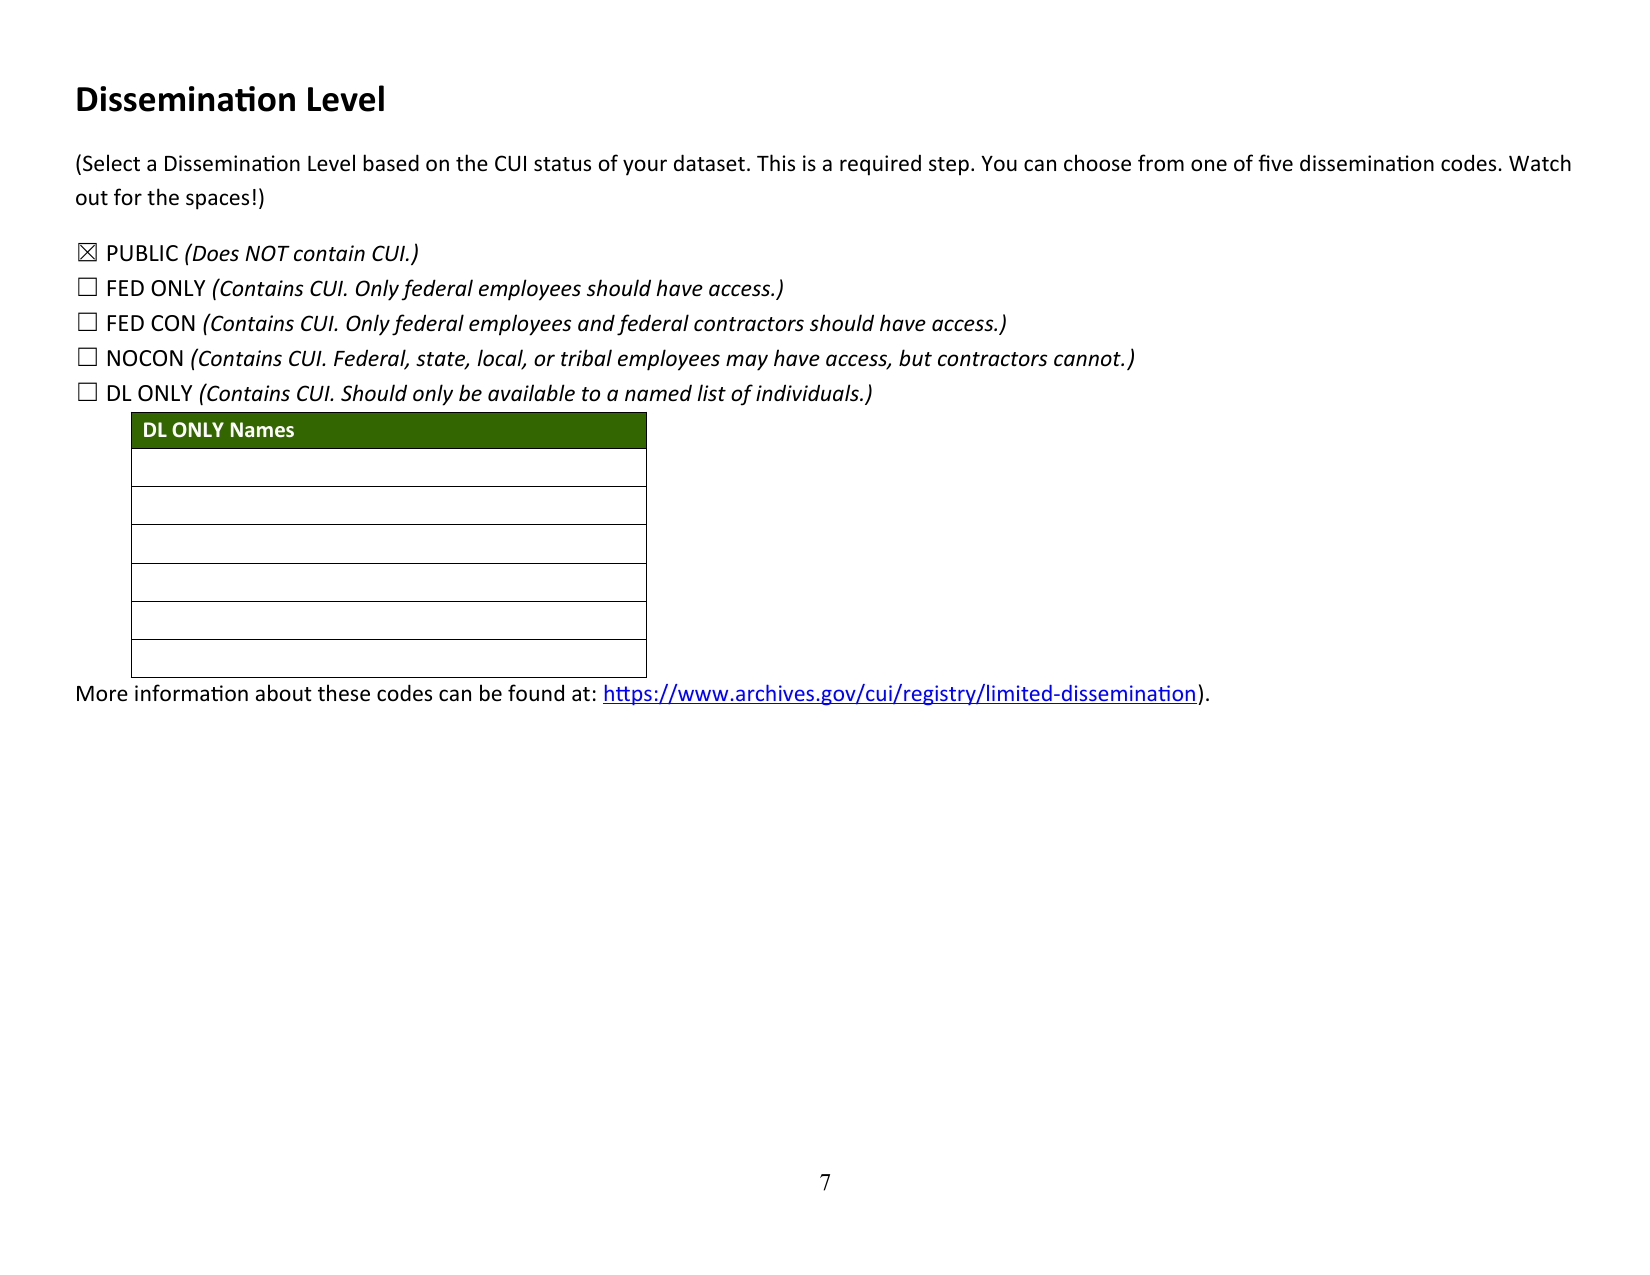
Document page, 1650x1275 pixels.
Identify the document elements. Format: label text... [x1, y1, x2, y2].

table_cell [132, 602, 646, 639]
table_cell [132, 487, 646, 524]
subtitle Dissemination Level [75, 75, 1575, 121]
text FED ONLY (Contains CUI. Only federal employees should have access.) [75, 272, 1575, 302]
text DL ONLY (Contains CUI. Should only be available to a named list of individuals.) [75, 377, 1575, 407]
text NOCON (Contains CUI. Federal, state, local, or tribal employees may have access, but contractors cannot.) [75, 342, 1575, 372]
text FED CON (Contains CUI. Only federal employees and federal contractors should have access.) [75, 307, 1575, 337]
table_cell [132, 640, 646, 677]
text (Select a Dissemination Level based on the CUI status of your dataset. This is a required step. You can choose from one of five dissemination codes. Watch out for the spaces!) [75, 148, 1575, 211]
table_cell [132, 449, 646, 486]
text More information about these codes can be found at: https://www.archives.gov/cui/registry/limited-dissemination). [75, 678, 1575, 707]
table_cell [132, 564, 646, 601]
table_header DL ONLY Names [132, 413, 646, 448]
text PUBLIC (Does NOT contain CUI.) [75, 237, 1575, 267]
table_cell [132, 525, 646, 562]
